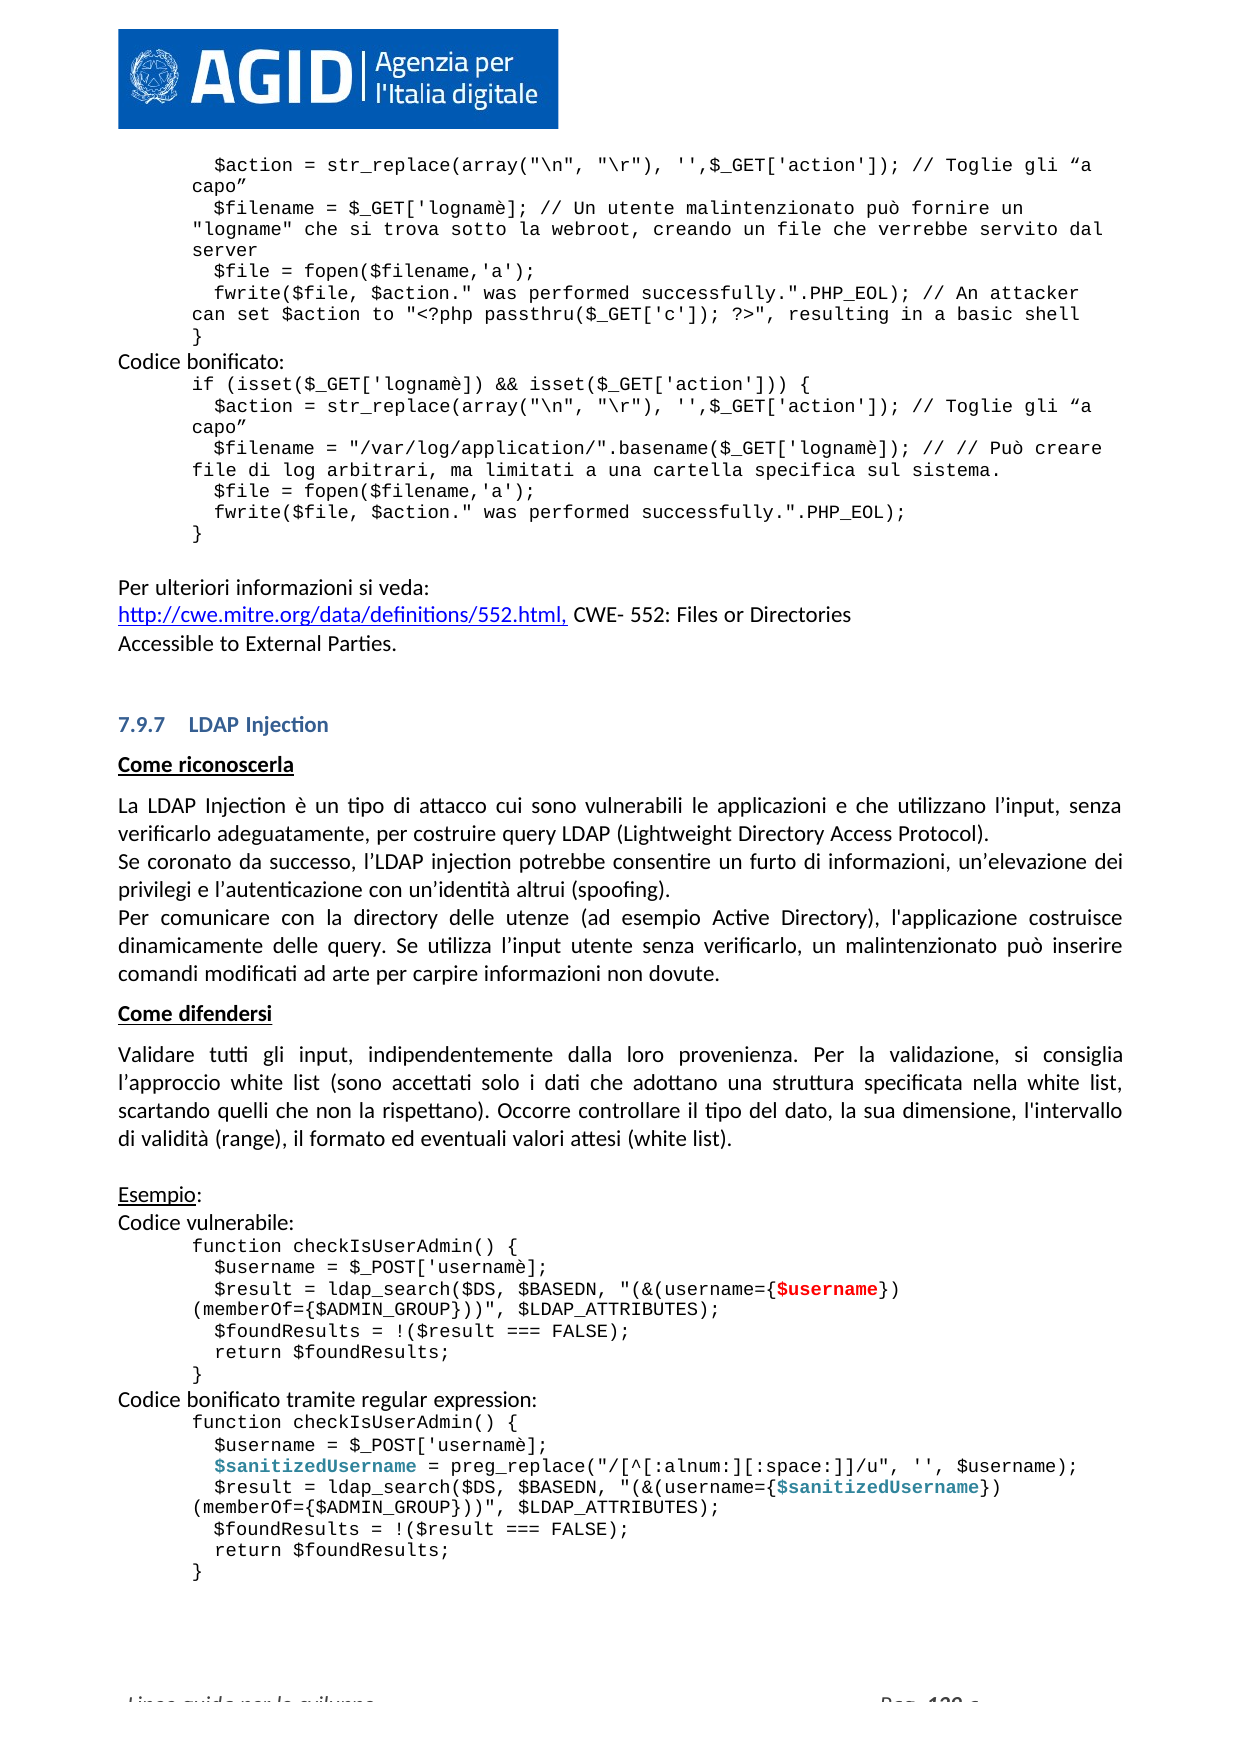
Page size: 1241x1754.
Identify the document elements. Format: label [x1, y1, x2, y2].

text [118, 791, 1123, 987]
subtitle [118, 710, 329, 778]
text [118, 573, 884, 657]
picture [118, 29, 559, 129]
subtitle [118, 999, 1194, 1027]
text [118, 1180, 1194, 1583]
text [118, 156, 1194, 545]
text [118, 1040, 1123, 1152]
